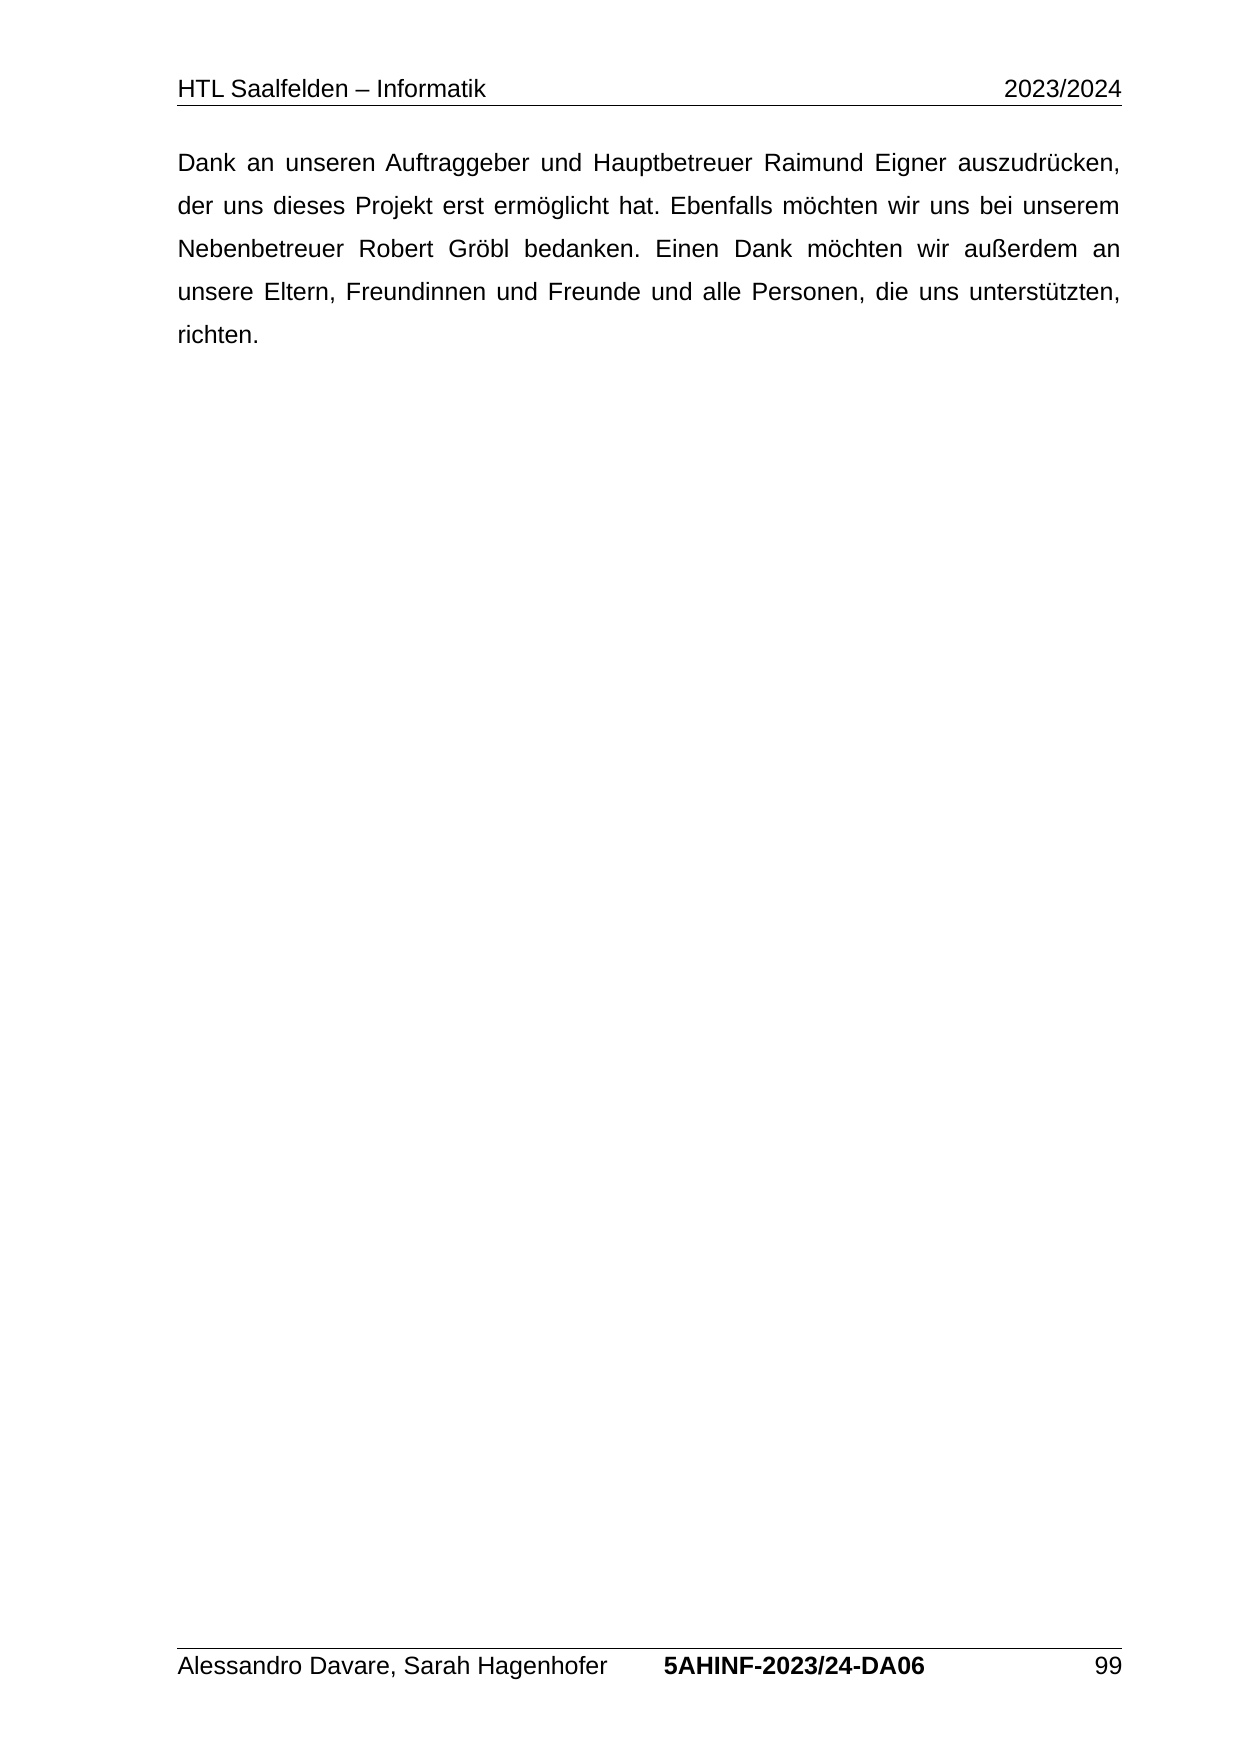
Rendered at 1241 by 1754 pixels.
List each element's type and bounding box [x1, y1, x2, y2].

text [177, 148, 1122, 349]
